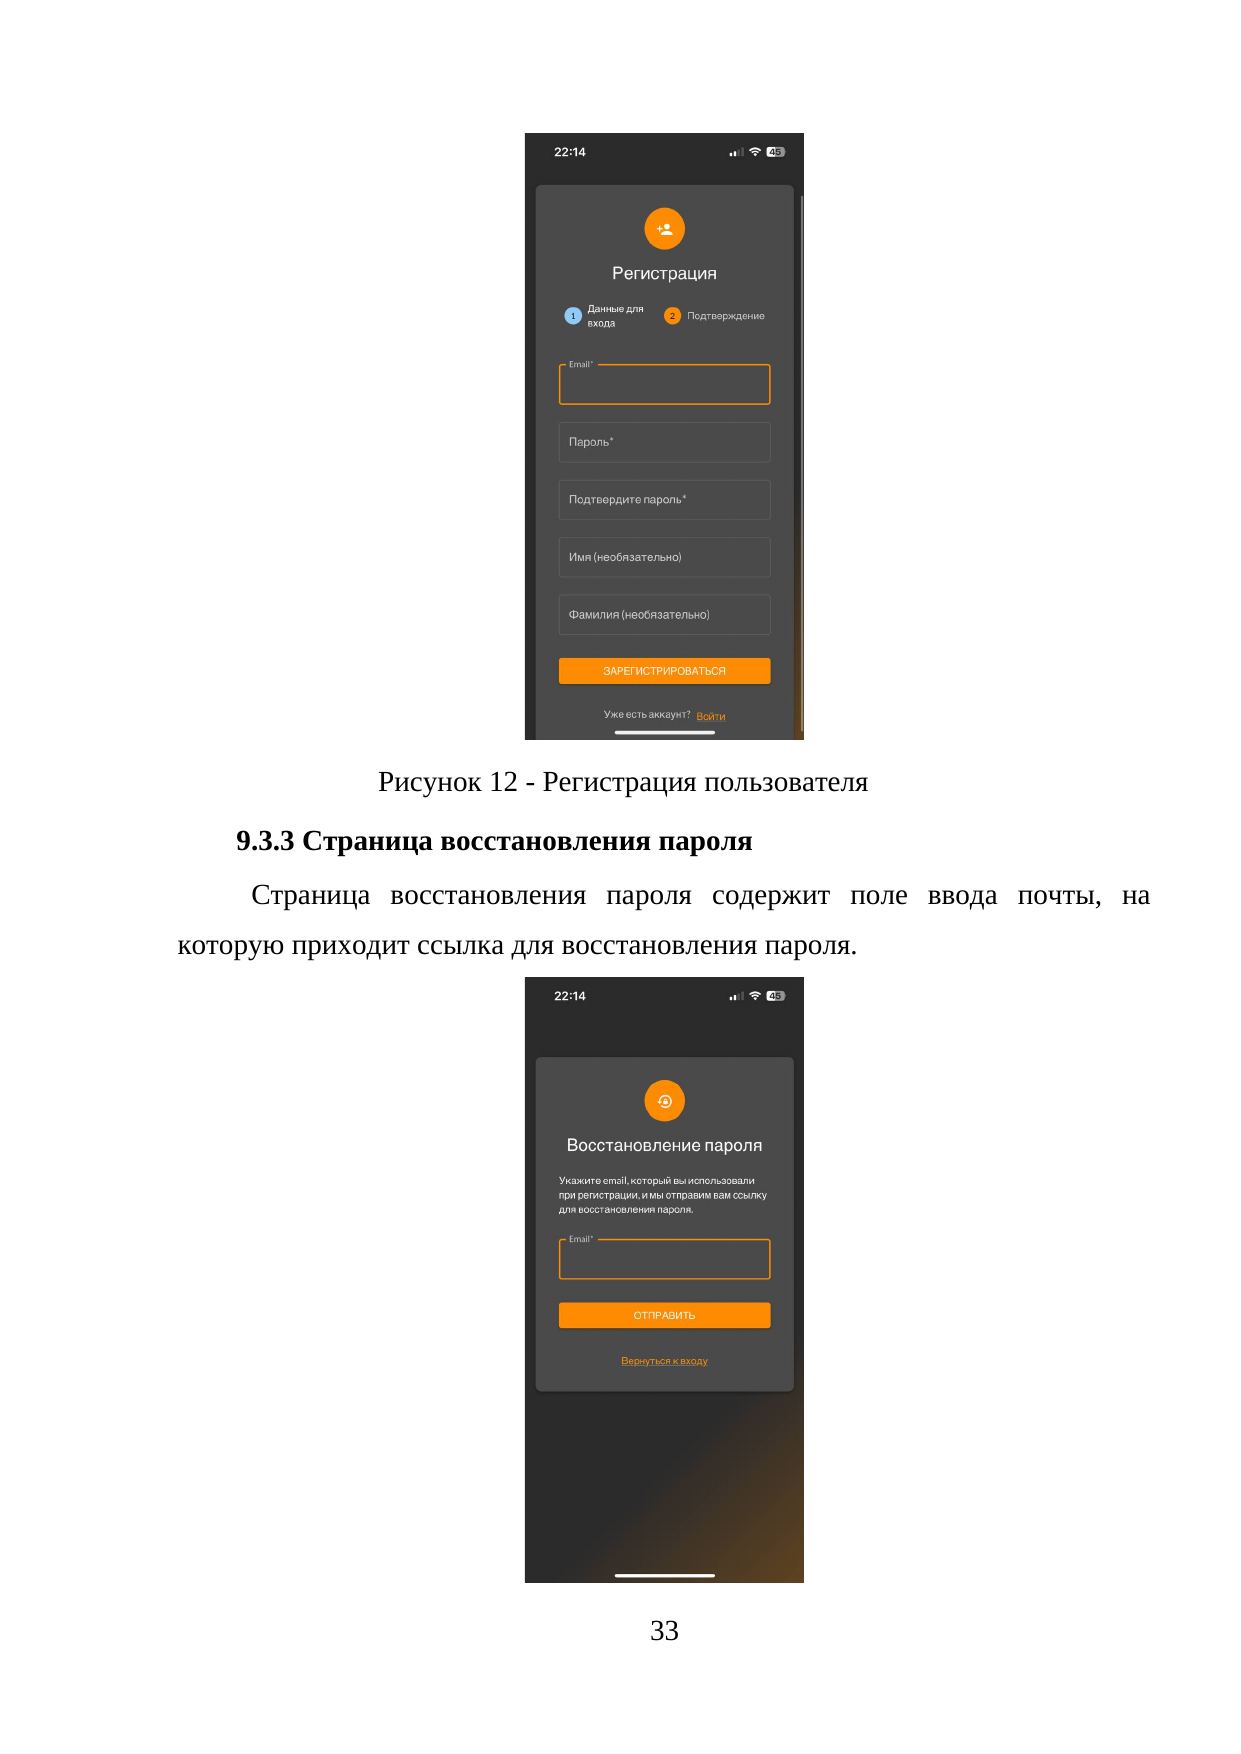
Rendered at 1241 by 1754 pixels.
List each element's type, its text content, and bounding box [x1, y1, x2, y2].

text Страница восстановления пароля содержит поле ввода почты, на которую приходит ссылка для восстановления пароля. [177, 877, 1152, 961]
text Регистрация пользователя [177, 764, 1152, 798]
picture [524, 977, 804, 1583]
picture [524, 133, 804, 740]
text Страница восстановления пароля [236, 823, 1152, 856]
